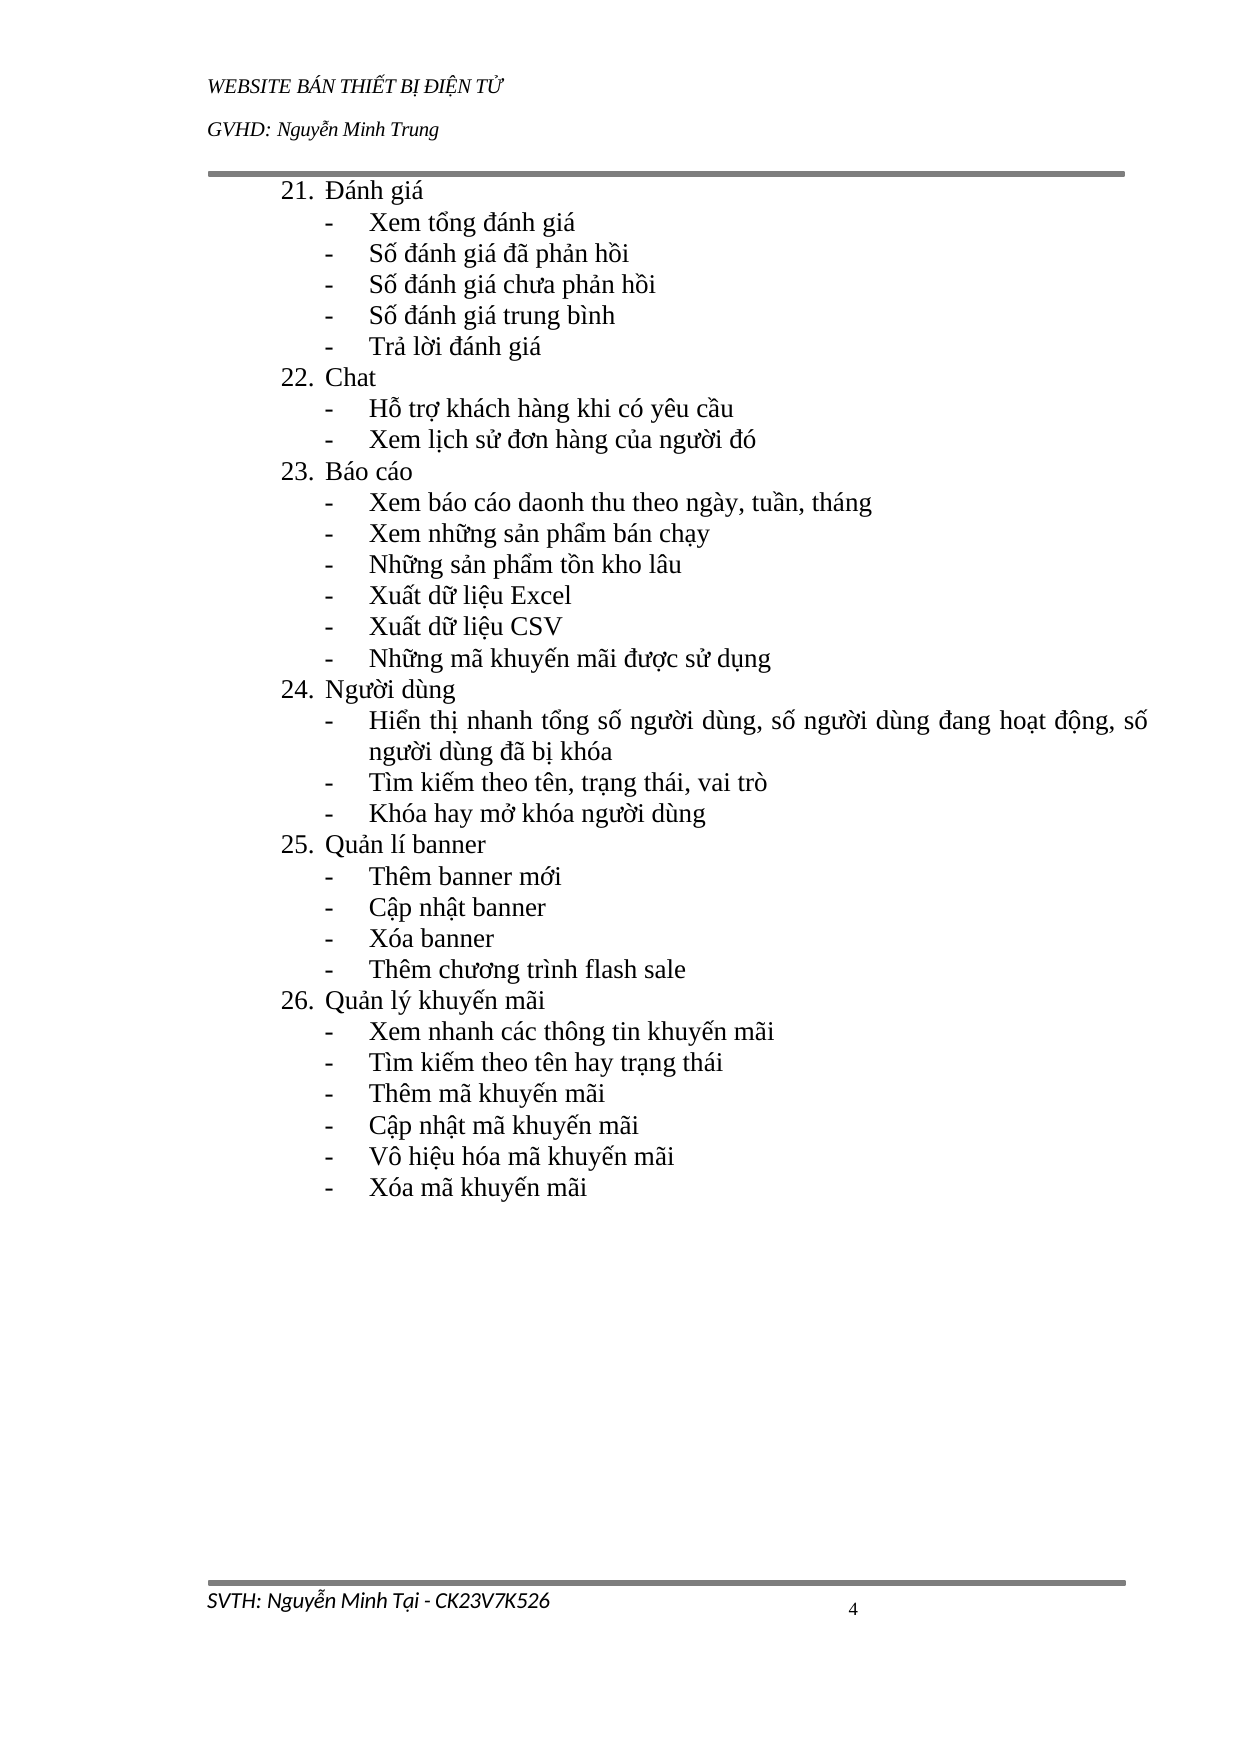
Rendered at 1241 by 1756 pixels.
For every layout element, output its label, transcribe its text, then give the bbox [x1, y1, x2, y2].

list Quản lý khuyến mãi [281, 985, 1148, 1016]
list Những sản phẩm tồn kho lâu [324, 549, 1148, 580]
list Cập nhật mã khuyến mãi [324, 1109, 1148, 1140]
list Khóa hay mở khóa người dùng [324, 798, 1148, 829]
list Xóa banner [324, 922, 1148, 953]
list Những mã khuyến mãi được sử dụng [324, 642, 1148, 673]
list Thêm banner mới [324, 860, 1148, 891]
list Tìm kiếm theo tên, trạng thái, vai trò [324, 767, 1148, 798]
list Đánh giá [281, 175, 1148, 206]
list Xóa mã khuyến mãi [324, 1172, 1148, 1203]
list Quản lí banner [281, 829, 1148, 860]
list Số đánh giá trung bình [324, 299, 1148, 331]
list Trả lời đánh giá [324, 331, 1148, 362]
list Xuất dữ liệu CSV [324, 611, 1148, 642]
list Xem tổng đánh giá [324, 206, 1148, 237]
list Chat [281, 362, 1148, 393]
list Xem báo cáo daonh thu theo ngày, tuần, tháng [324, 486, 1148, 517]
list Thêm mã khuyến mãi [324, 1078, 1148, 1109]
list Vô hiệu hóa mã khuyến mãi [324, 1140, 1148, 1171]
list Xem lịch sử đơn hàng của người đó [324, 424, 1148, 455]
list Thêm chương trình flash sale [324, 953, 1148, 984]
list Số đánh giá đã phản hồi [324, 237, 1148, 268]
list Xuất dữ liệu Excel [324, 580, 1148, 611]
list Cập nhật banner [324, 891, 1148, 922]
list Báo cáo [281, 455, 1148, 486]
list Xem nhanh các thông tin khuyến mãi [324, 1016, 1148, 1047]
list Số đánh giá chưa phản hồi [324, 268, 1148, 299]
list Xem những sản phẩm bán chạy [324, 518, 1148, 549]
list Hỗ trợ khách hàng khi có yêu cầu [324, 393, 1148, 424]
list Tìm kiếm theo tên hay trạng thái [324, 1047, 1148, 1078]
list Người dùng [281, 673, 1148, 704]
list Hiển thị nhanh tổng số người dùng, số người dùng đang hoạt động, số người dùng đã bị khóa [324, 704, 1148, 767]
